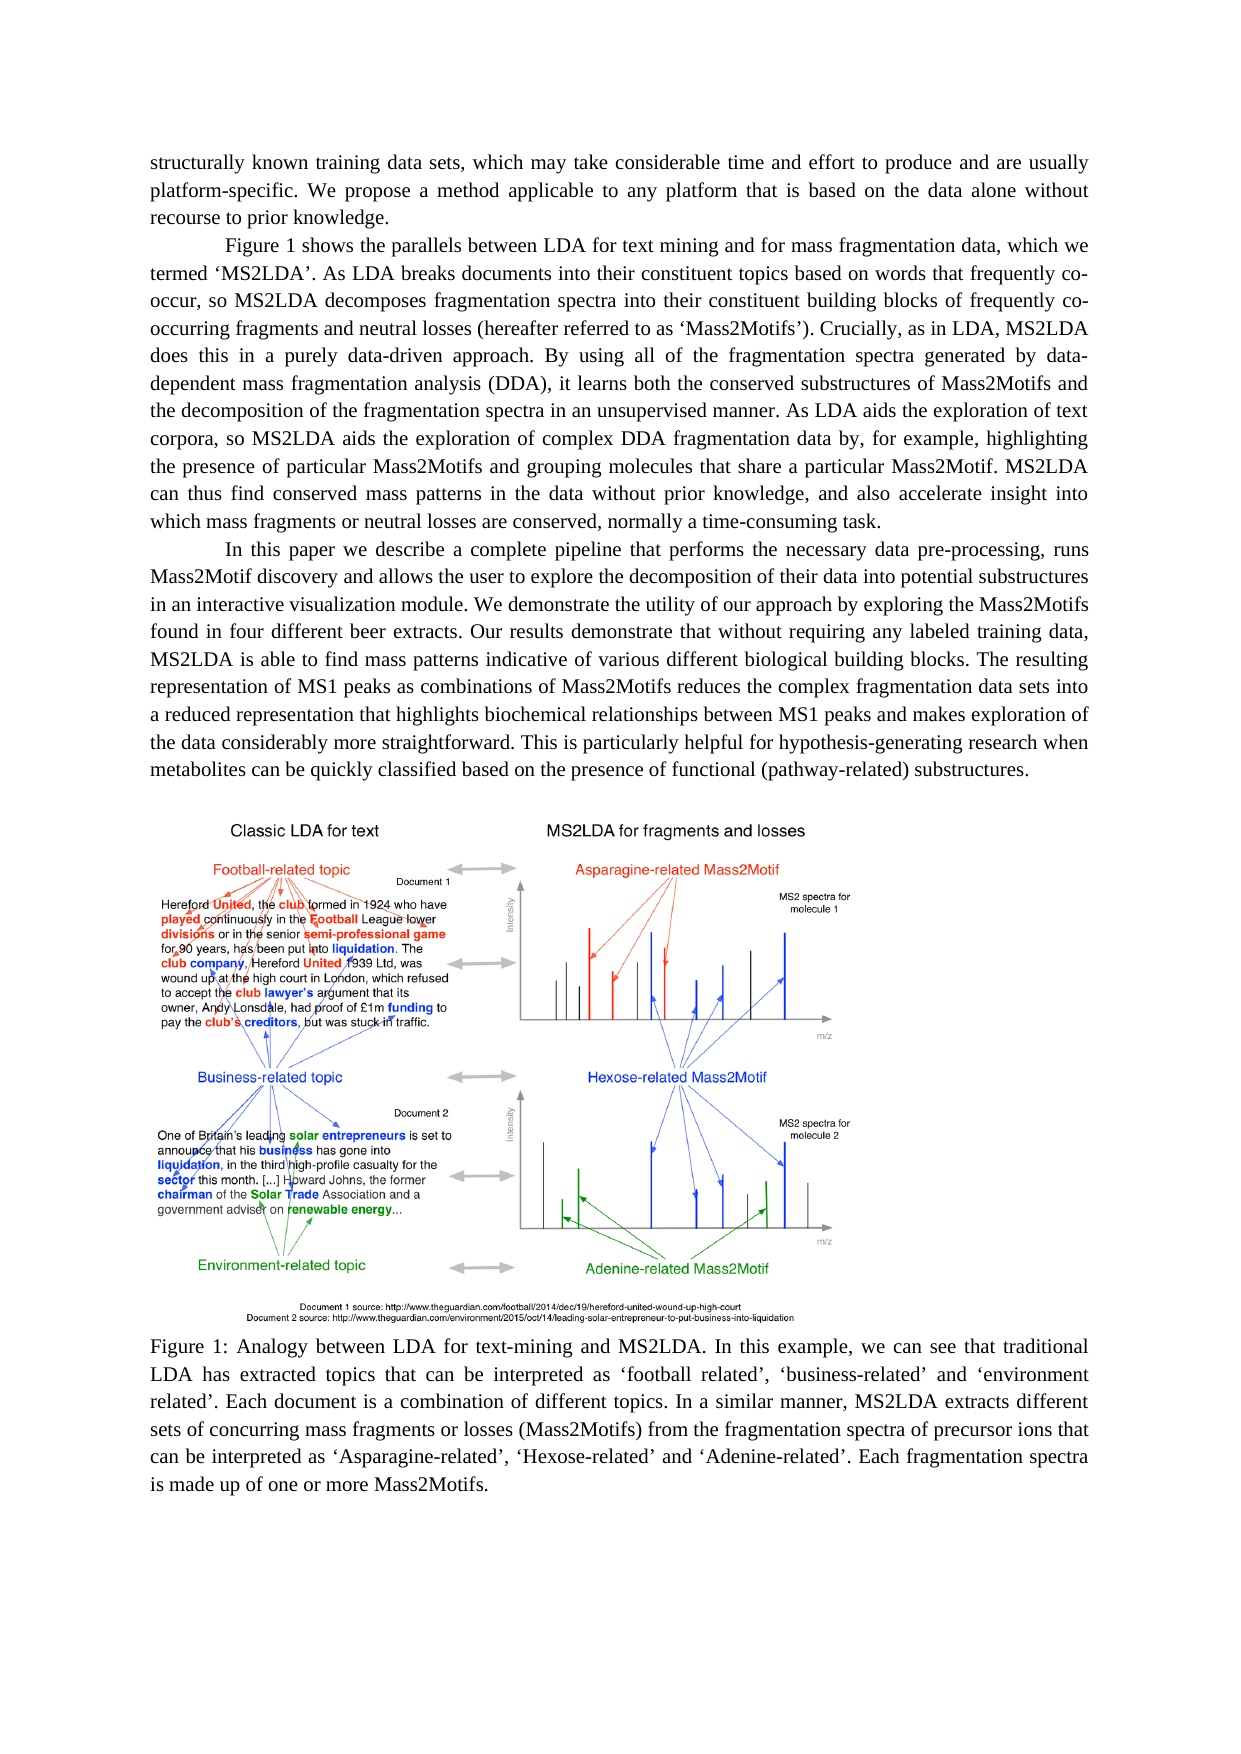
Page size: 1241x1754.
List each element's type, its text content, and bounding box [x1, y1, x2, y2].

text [150, 150, 1090, 229]
text Figure 1: Analogy between LDA for text-mining and MS2LDA. In this example, we can see that traditional LDA has extracted topics that can be interpreted as ‘football related’, ‘business-related’ and ‘environment related’. Each document is a combination of different topics. In a similar manner, MS2LDA extracts different sets of concurring mass fragments or losses (Mass2Motifs) from the fragmentation spectra of precursor ions that can be interpreted as ‘Asparagine-related’, ‘Hexose-related’ and ‘Adenine-related’. Each fragmentation spectra is made up of one or more Mass2Motifs. [150, 1334, 1090, 1496]
picture [150, 813, 863, 1330]
text Figure 1 shows the parallels between LDA for text mining and for mass fragmentation data, which we termed ‘MS2LDA’. As LDA breaks documents into their constituent topics based on words that frequently co-occur, so MS2LDA decomposes fragmentation spectra into their constituent building blocks of frequently co-occurring fragments and neutral losses (hereafter referred to as ‘Mass2Motifs’). Crucially, as in LDA, MS2LDA does this in a purely data-driven approach. By using all of the fragmentation spectra generated by data-dependent mass fragmentation analysis (DDA), it learns both the conserved substructures of Mass2Motifs and the decomposition of the fragmentation spectra in an unsupervised manner. As LDA aids the exploration of text corpora, so MS2LDA aids the exploration of complex DDA fragmentation data by, for example, highlighting the presence of particular Mass2Motifs and grouping molecules that share a particular Mass2Motif. MS2LDA can thus find conserved mass patterns in the data without prior knowledge, and also accelerate insight into which mass fragments or neutral losses are conserved, normally a time-consuming task. [150, 233, 1090, 533]
text In this paper we describe a complete pipeline that performs the necessary data pre-processing, runs Mass2Motif discovery and allows the user to explore the decomposition of their data into potential substructures in an interactive visualization module. We demonstrate the utility of our approach by exploring the Mass2Motifs found in four different beer extracts. Our results demonstrate that without requiring any labeled training data, MS2LDA is able to find mass patterns indicative of various different biological building blocks. The resulting representation of MS1 peaks as combinations of Mass2Motifs reduces the complex fragmentation data sets into a reduced representation that highlights biochemical relationships between MS1 peaks and makes exploration of the data considerably more straightforward. This is particularly helpful for hypothesis-generating research when metabolites can be quickly classified based on the presence of functional (pathway-related) substructures. [150, 536, 1090, 781]
